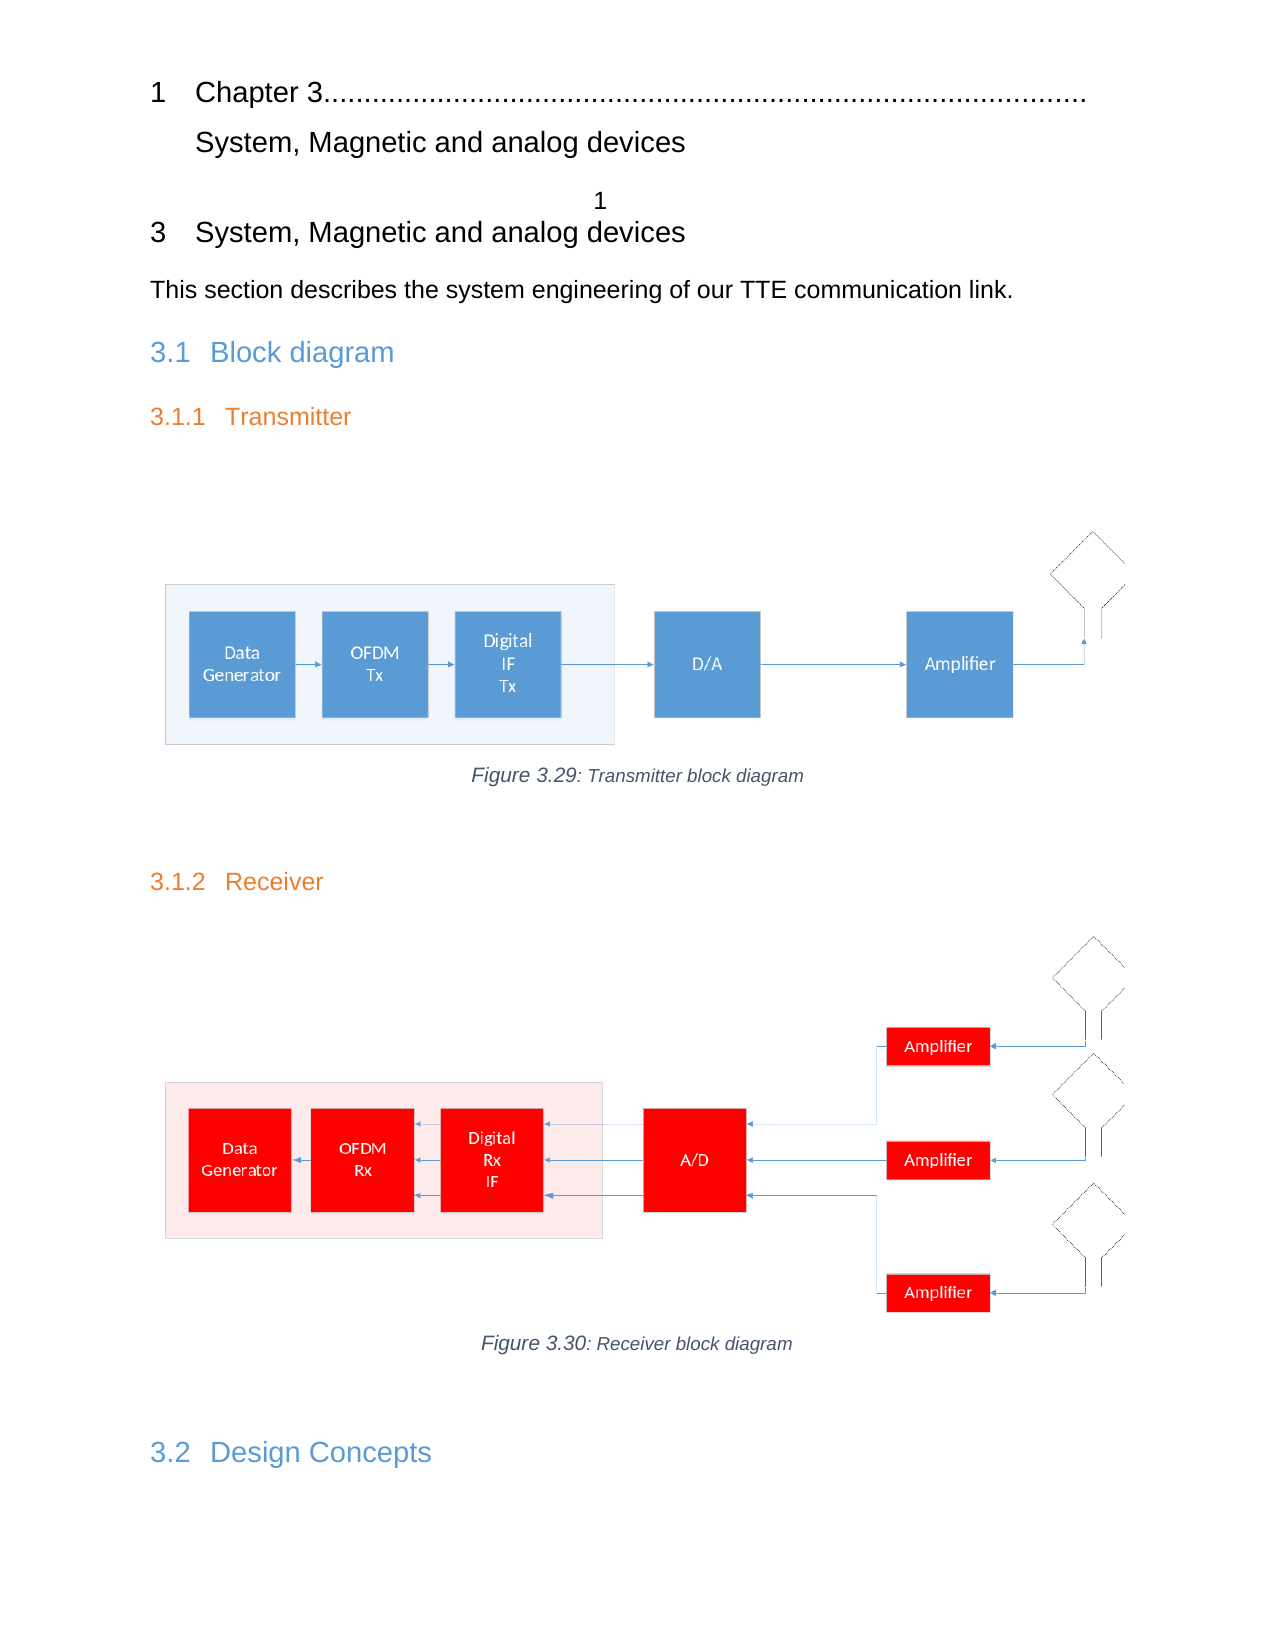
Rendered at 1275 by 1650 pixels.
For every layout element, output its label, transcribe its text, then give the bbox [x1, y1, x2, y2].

table_header [166, 585, 614, 744]
text This section describes the system engineering of our TTE communication link. [150, 276, 1125, 304]
table_header [150, 927, 1125, 1330]
subtitle Receiver [150, 867, 1125, 896]
subtitle Design Concepts [150, 1435, 1125, 1468]
subtitle Transmitter [150, 402, 1125, 431]
subtitle System, Magnetic and analog devices [150, 215, 1125, 248]
table_header [653, 717, 761, 721]
table_header [150, 522, 1125, 763]
subtitle Block diagram [150, 335, 1125, 369]
